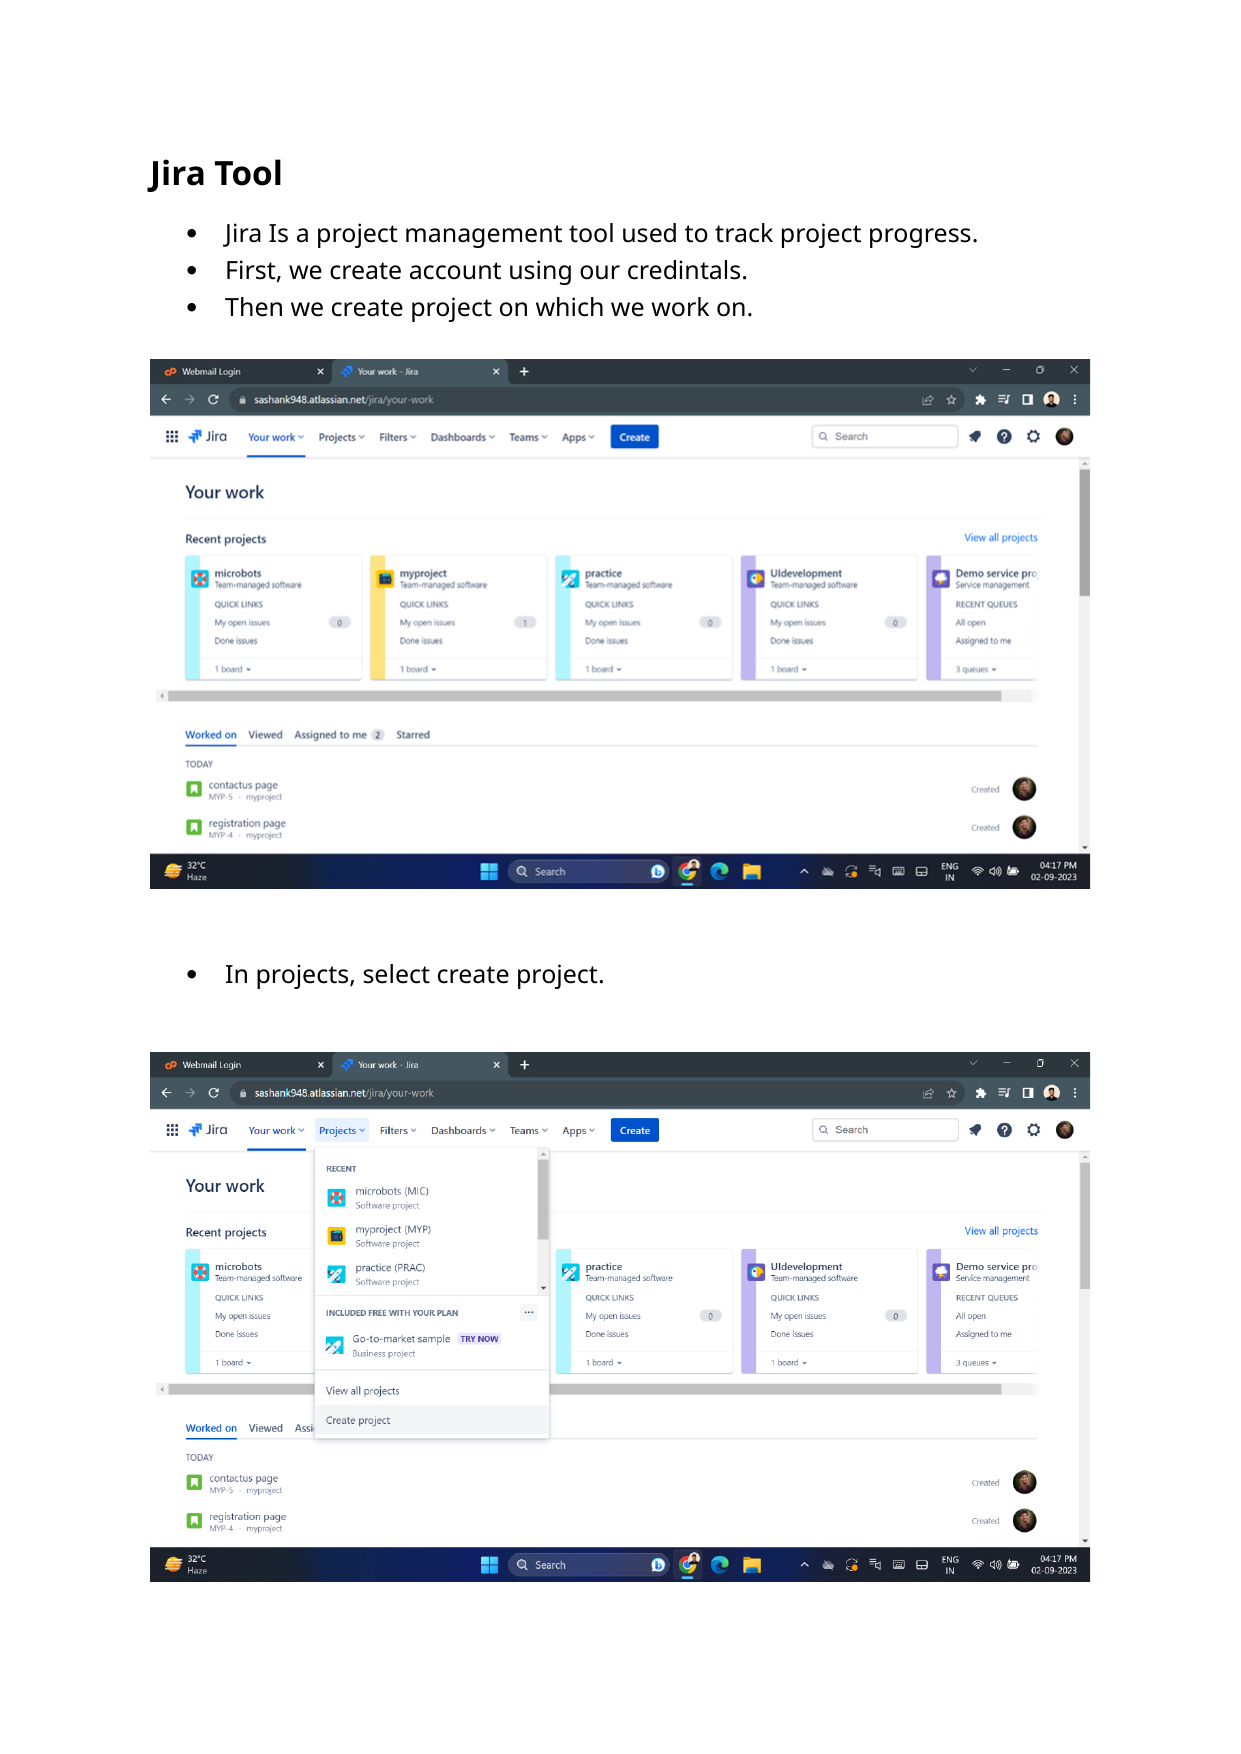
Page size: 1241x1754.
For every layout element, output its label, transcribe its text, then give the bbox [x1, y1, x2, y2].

list In projects, select create project. [187, 957, 1090, 991]
list First, we create account using our credintals. [187, 252, 1090, 286]
text Jira Tool [150, 150, 1090, 195]
list Then we create project on which we work on. [187, 289, 1090, 323]
picture [150, 1052, 1091, 1582]
list Jira Is a project management tool used to track project progress. [187, 216, 1090, 250]
picture [150, 359, 1091, 889]
